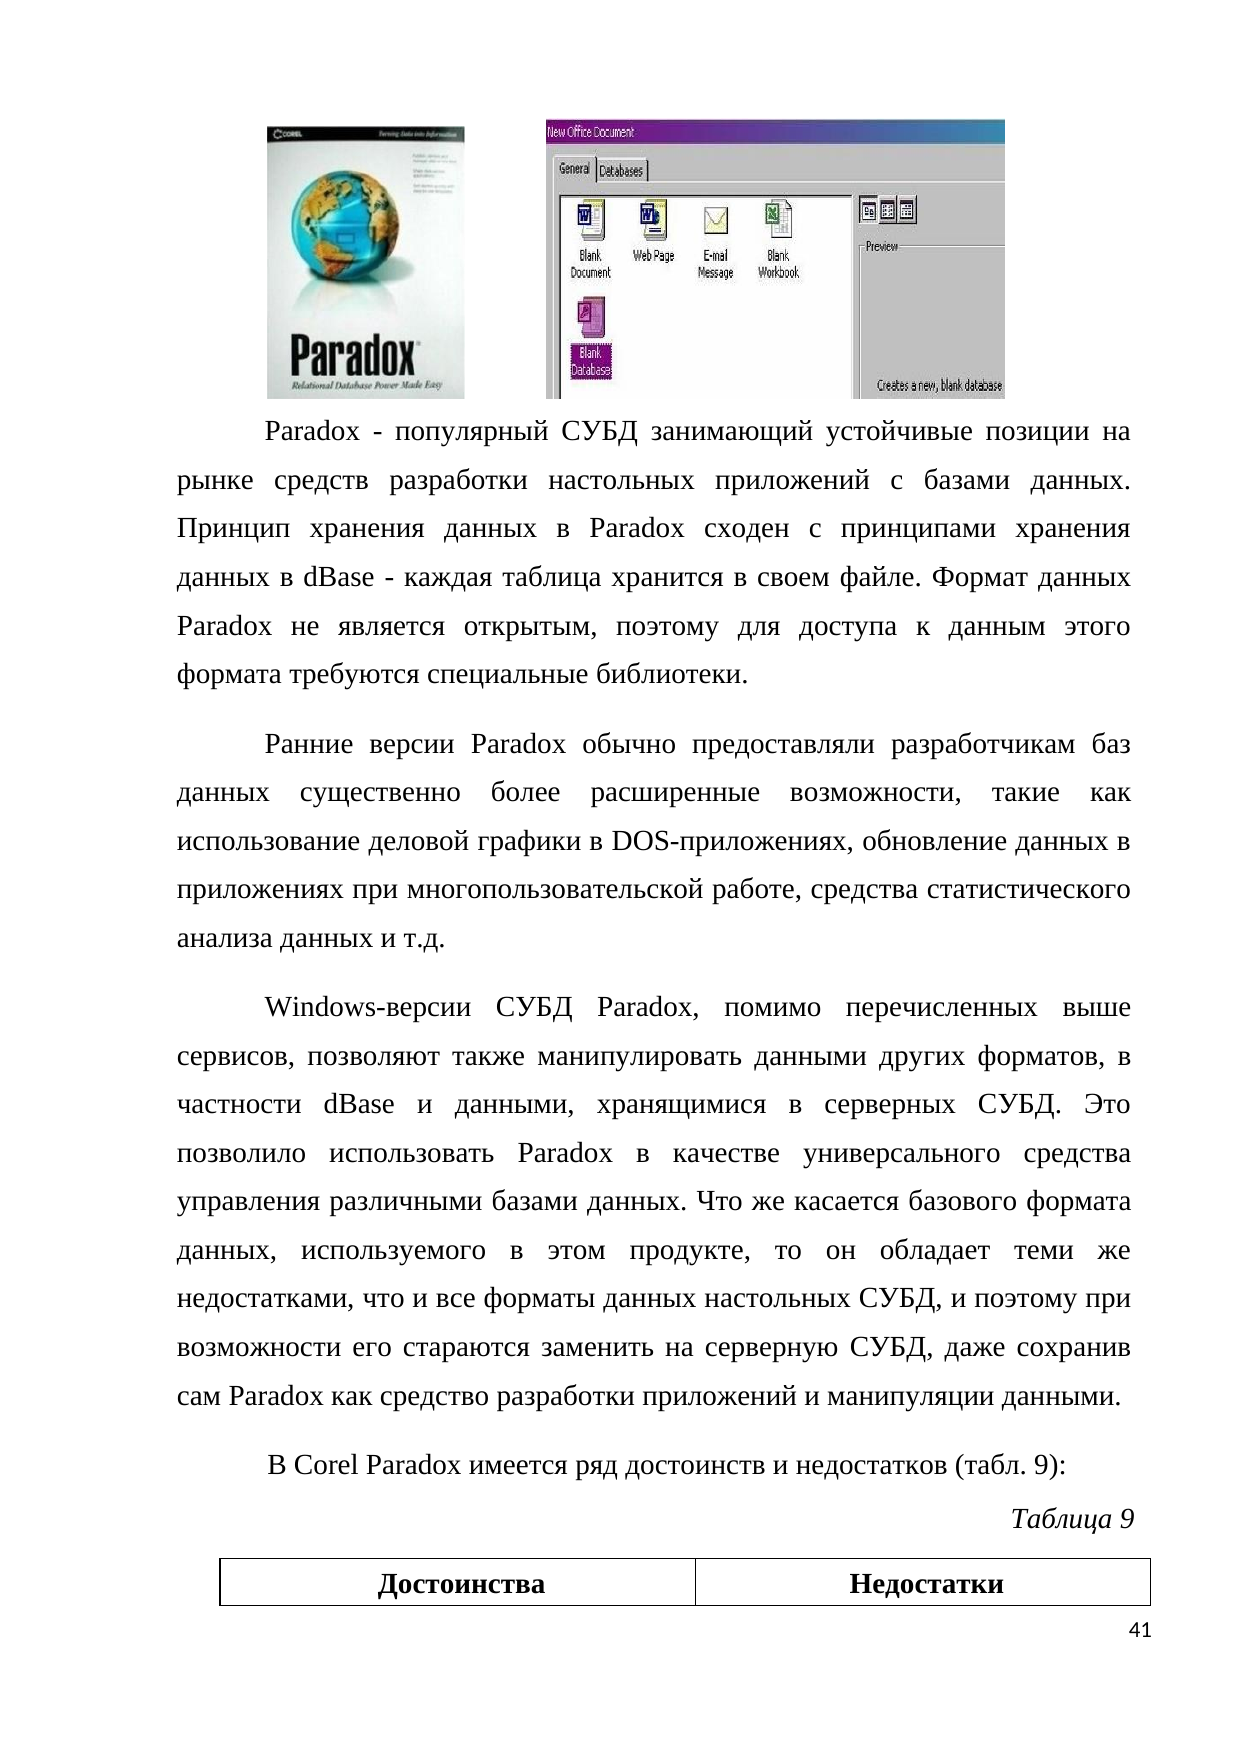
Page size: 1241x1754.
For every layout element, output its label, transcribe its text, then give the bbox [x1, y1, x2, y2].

text В Corel Paradox имеется ряд достоинств и недостатков (табл. 9): [267, 1447, 1151, 1481]
table_header Недостатки [696, 1559, 1150, 1605]
table_header Достоинства [221, 1559, 695, 1605]
text Ранние версии Paradox обычно предоставляли разработчикам баз данных существенно более расширенные возможности, такие как использование деловой графики в DOS-приложениях, обновление данных в приложениях при многопользовательской работе, средства статистического анализа данных и т.д. [177, 726, 1132, 953]
text Windows-версии СУБД Paradox, помимо перечисленных выше сервисов, позволяют также манипулировать данными других форматов, в частности dBase и данными, хранящимися в серверных СУБД. Это позволило использовать Paradox в качестве универсального средства управления различными базами данных. Что же касается базового формата данных, используемого в этом продукте, то он обладает теми же недостатками, что и все форматы данных настольных СУБД, и поэтому при возможности его стараются заменить на серверную СУБД, даже сохранив сам Paradox как средство разработки приложений и манипуляции данными. [177, 989, 1132, 1411]
picture [546, 118, 1005, 399]
text Таблица 9 [177, 1502, 1134, 1535]
text Paradox - популярный СУБД занимающий устойчивые позиции на рынке средств разработки настольных приложений с базами данных. Принцип хранения данных в Paradox сходен с принципами хранения данных в dBase - каждая таблица хранится в своем файле. Формат данных Paradox не является открытым, поэтому для доступа к данным этого формата требуются специальные библиотеки. [177, 413, 1132, 690]
picture [267, 126, 465, 399]
